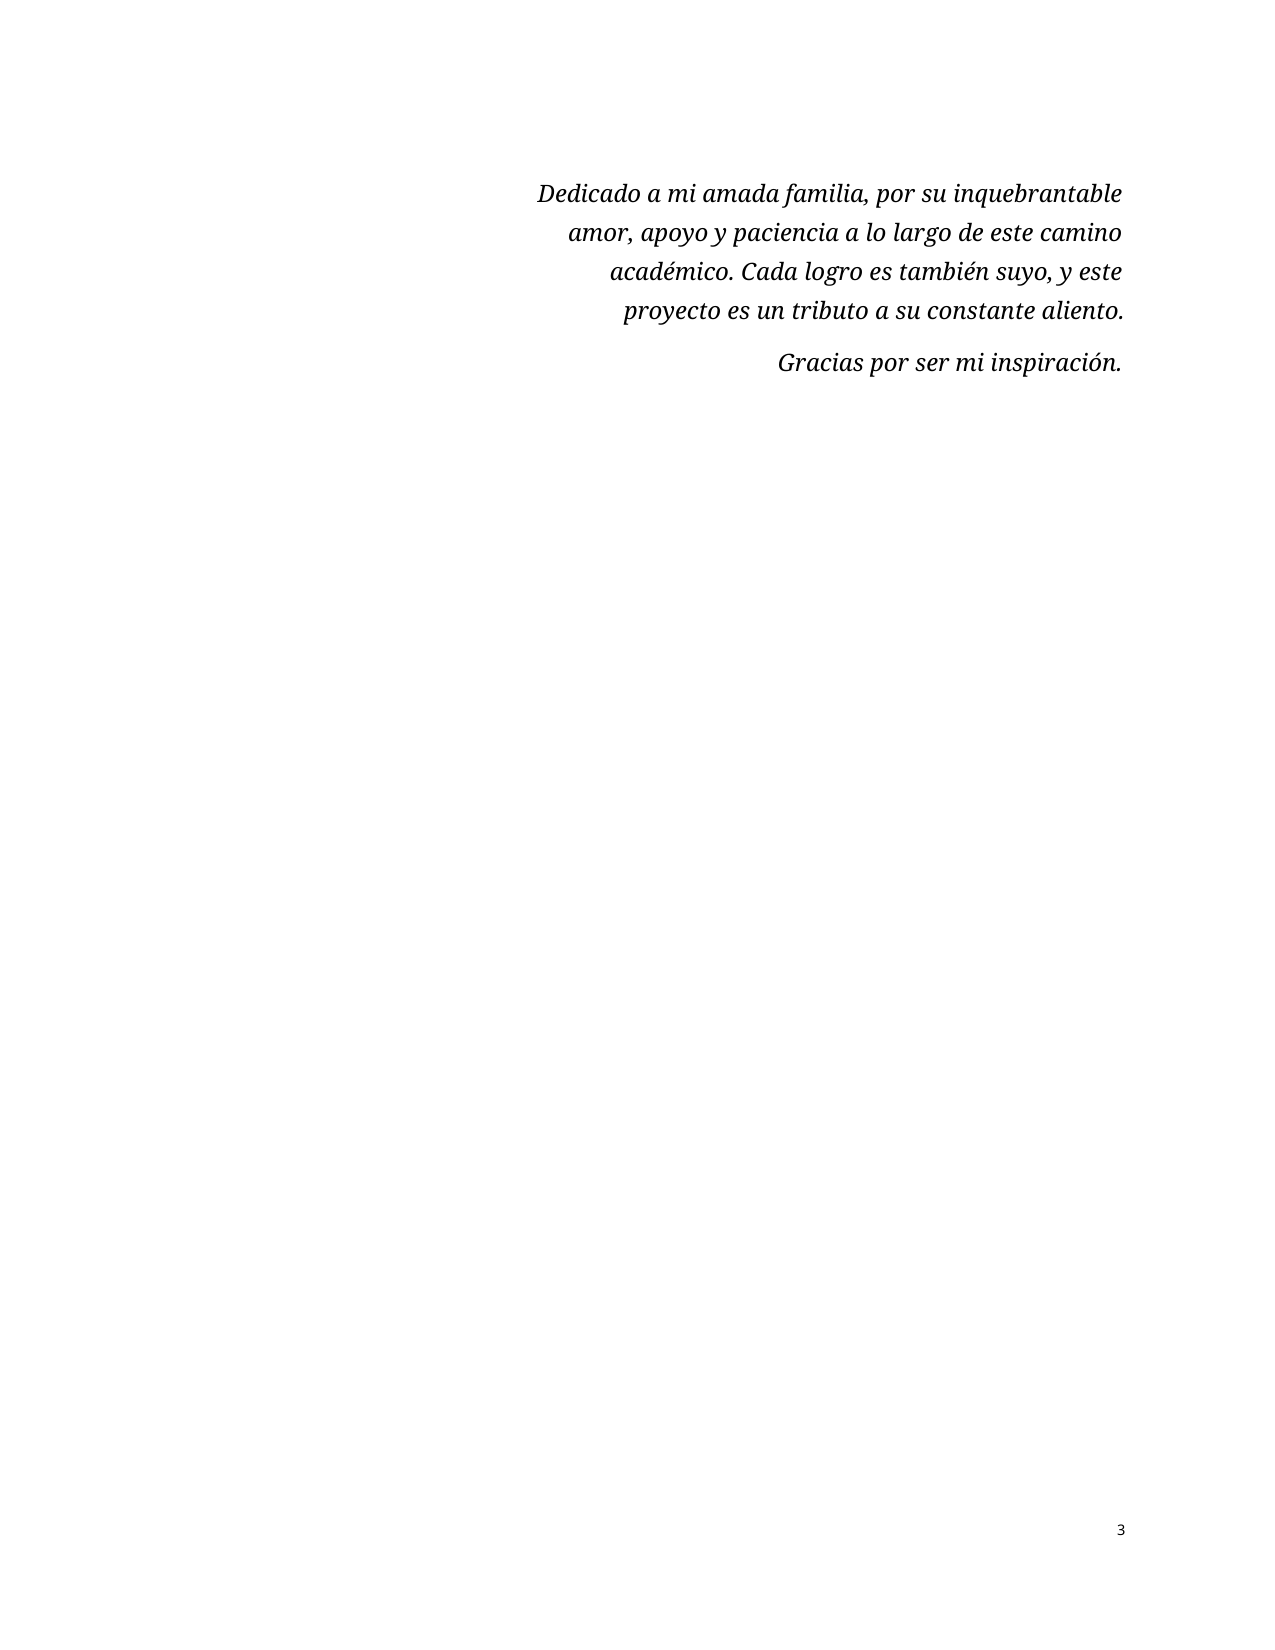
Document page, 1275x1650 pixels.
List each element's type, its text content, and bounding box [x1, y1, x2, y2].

text Gracias por ser mi inspiración. [519, 346, 1125, 378]
text Dedicado a mi amada familia, por su inquebrantable amor, apoyo y paciencia a lo largo de este camino académico. Cada logro es también suyo, y este proyecto es un tributo a su constante aliento. [519, 177, 1125, 327]
